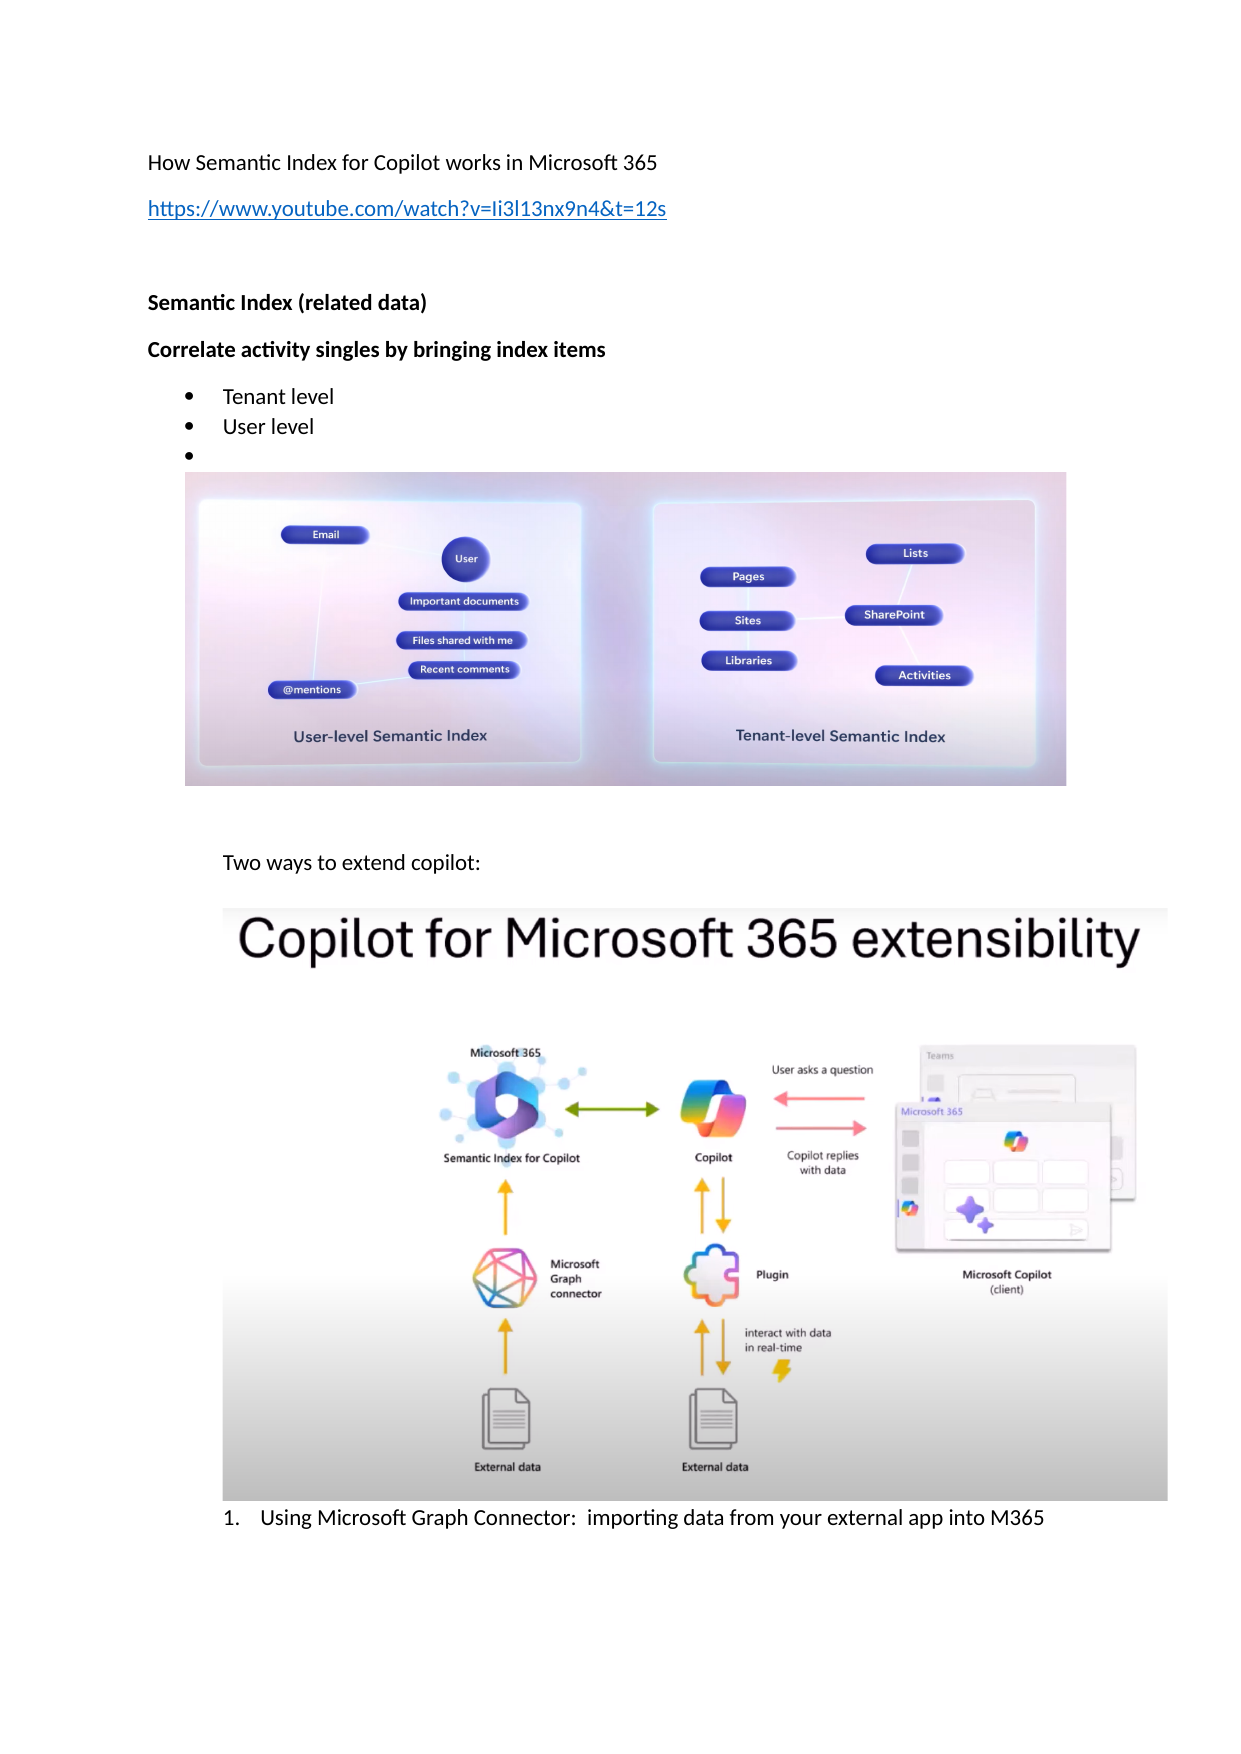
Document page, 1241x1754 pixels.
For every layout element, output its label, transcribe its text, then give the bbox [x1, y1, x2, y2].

text How Semantic Index for Copilot works in Microsoft 365 [148, 148, 1093, 176]
picture [185, 472, 1067, 786]
text Semantic Index (related data) [148, 288, 1093, 316]
text https://www.youtube.com/watch?v=Ii3l13nx9n4&t=12s [148, 194, 1093, 222]
picture [222, 908, 1168, 1501]
list Using Microsoft Graph Connector: importing data from your external app into M365 [223, 1503, 1093, 1531]
list Tenant level [185, 382, 1093, 410]
list Two ways to extend copilot: [223, 848, 1093, 876]
text Correlate activity singles by bringing index items [148, 335, 1093, 363]
list User level [185, 412, 1093, 440]
